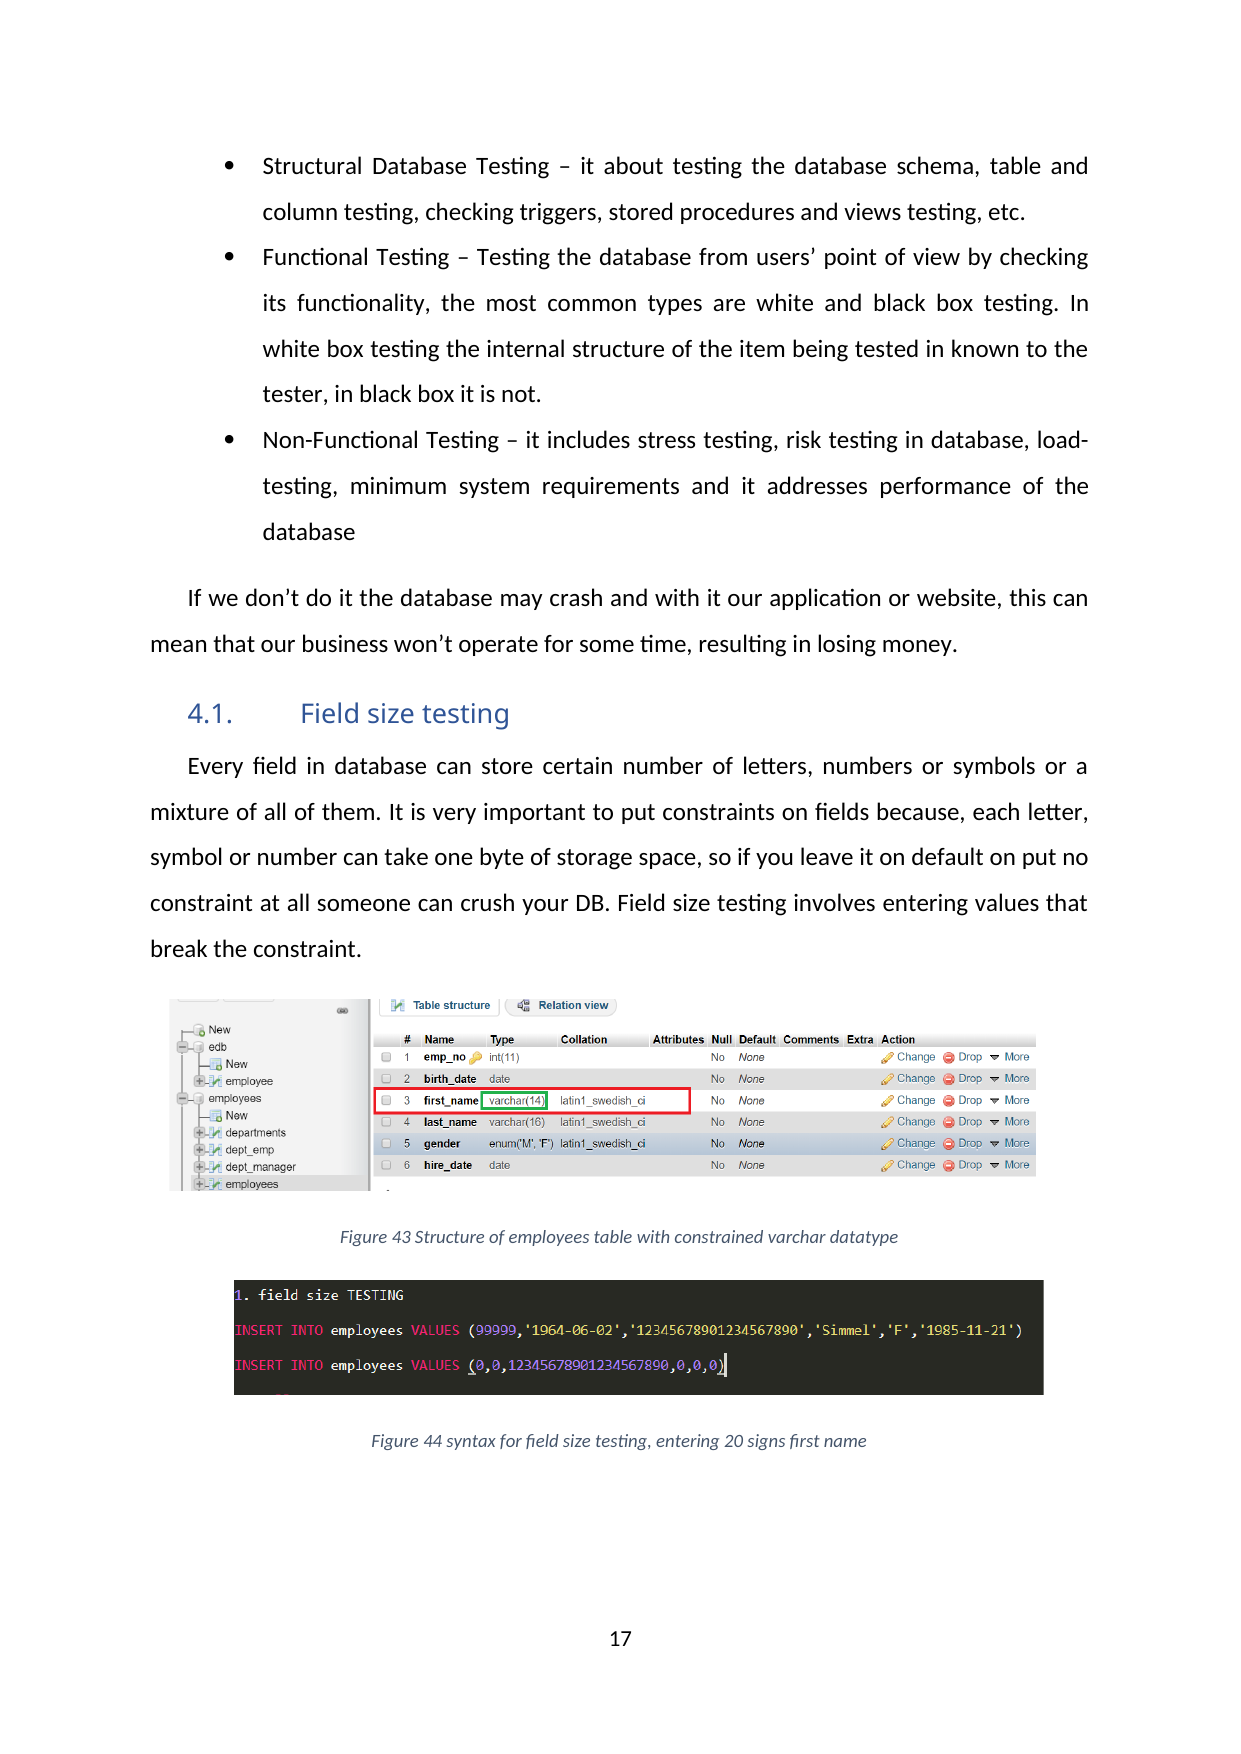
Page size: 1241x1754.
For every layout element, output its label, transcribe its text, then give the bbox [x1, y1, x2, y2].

list Structural Database Testing – it about testing the database schema, table and column testing, checking triggers, stored procedures and views testing, etc. [225, 150, 1090, 226]
picture [234, 1280, 1044, 1395]
list Non-Functional Testing – it includes stress testing, risk testing in database, load-testing, minimum system requirements and it addresses performance of the database [225, 424, 1090, 546]
text If we don’t do it the database may crash and with it our application or website, this can mean that our business won’t operate for some time, resulting in losing money. [150, 582, 1090, 659]
subtitle Field size testing [187, 695, 1090, 732]
text Every field in database can store certain number of letters, numbers or symbols or a mixture of all of them. It is very important to put constraints on fields because, each letter, symbol or number can take one byte of storage space, so if you leave it on default on put no constraint at all someone can crush your DB. Field size testing involves entering values that break the constraint. [150, 750, 1090, 963]
list Functional Testing – Testing the database from users’ point of view by checking its functionality, the most common types are white and black box testing. In white box testing the internal structure of the item being tested in known to the tester, in black box it is not. [225, 241, 1090, 409]
picture [169, 999, 1071, 1191]
